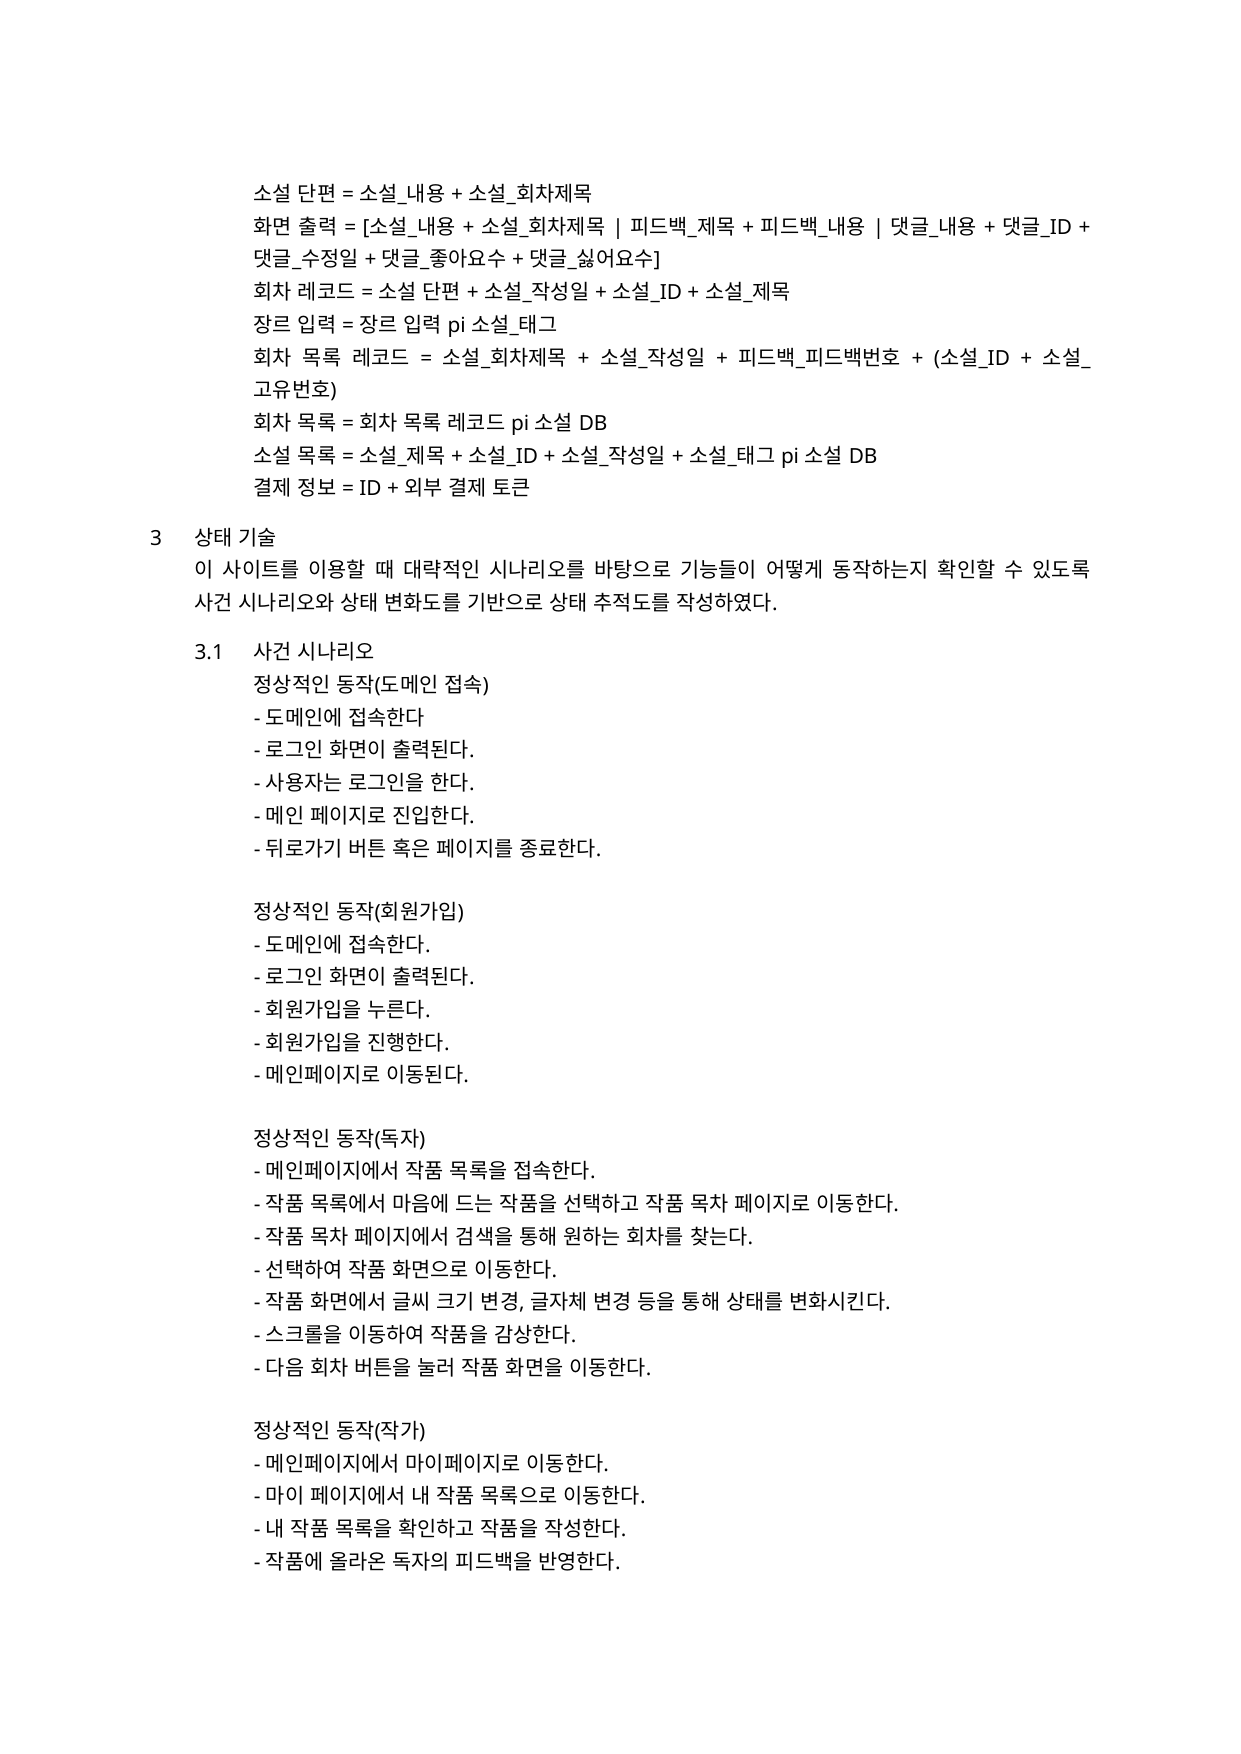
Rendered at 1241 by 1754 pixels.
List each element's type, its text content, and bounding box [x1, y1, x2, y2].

list 상태 기술 이 사이트를 이용할 때 대략적인 시나리오를 바탕으로 기능들이 어떻게 동작하는지 확인할 수 있도록 사건 시나리오와 상태 변화도를 기반으로 상태 추적도를 작성하였다. [150, 521, 1090, 617]
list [194, 177, 1090, 502]
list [194, 636, 1090, 1576]
